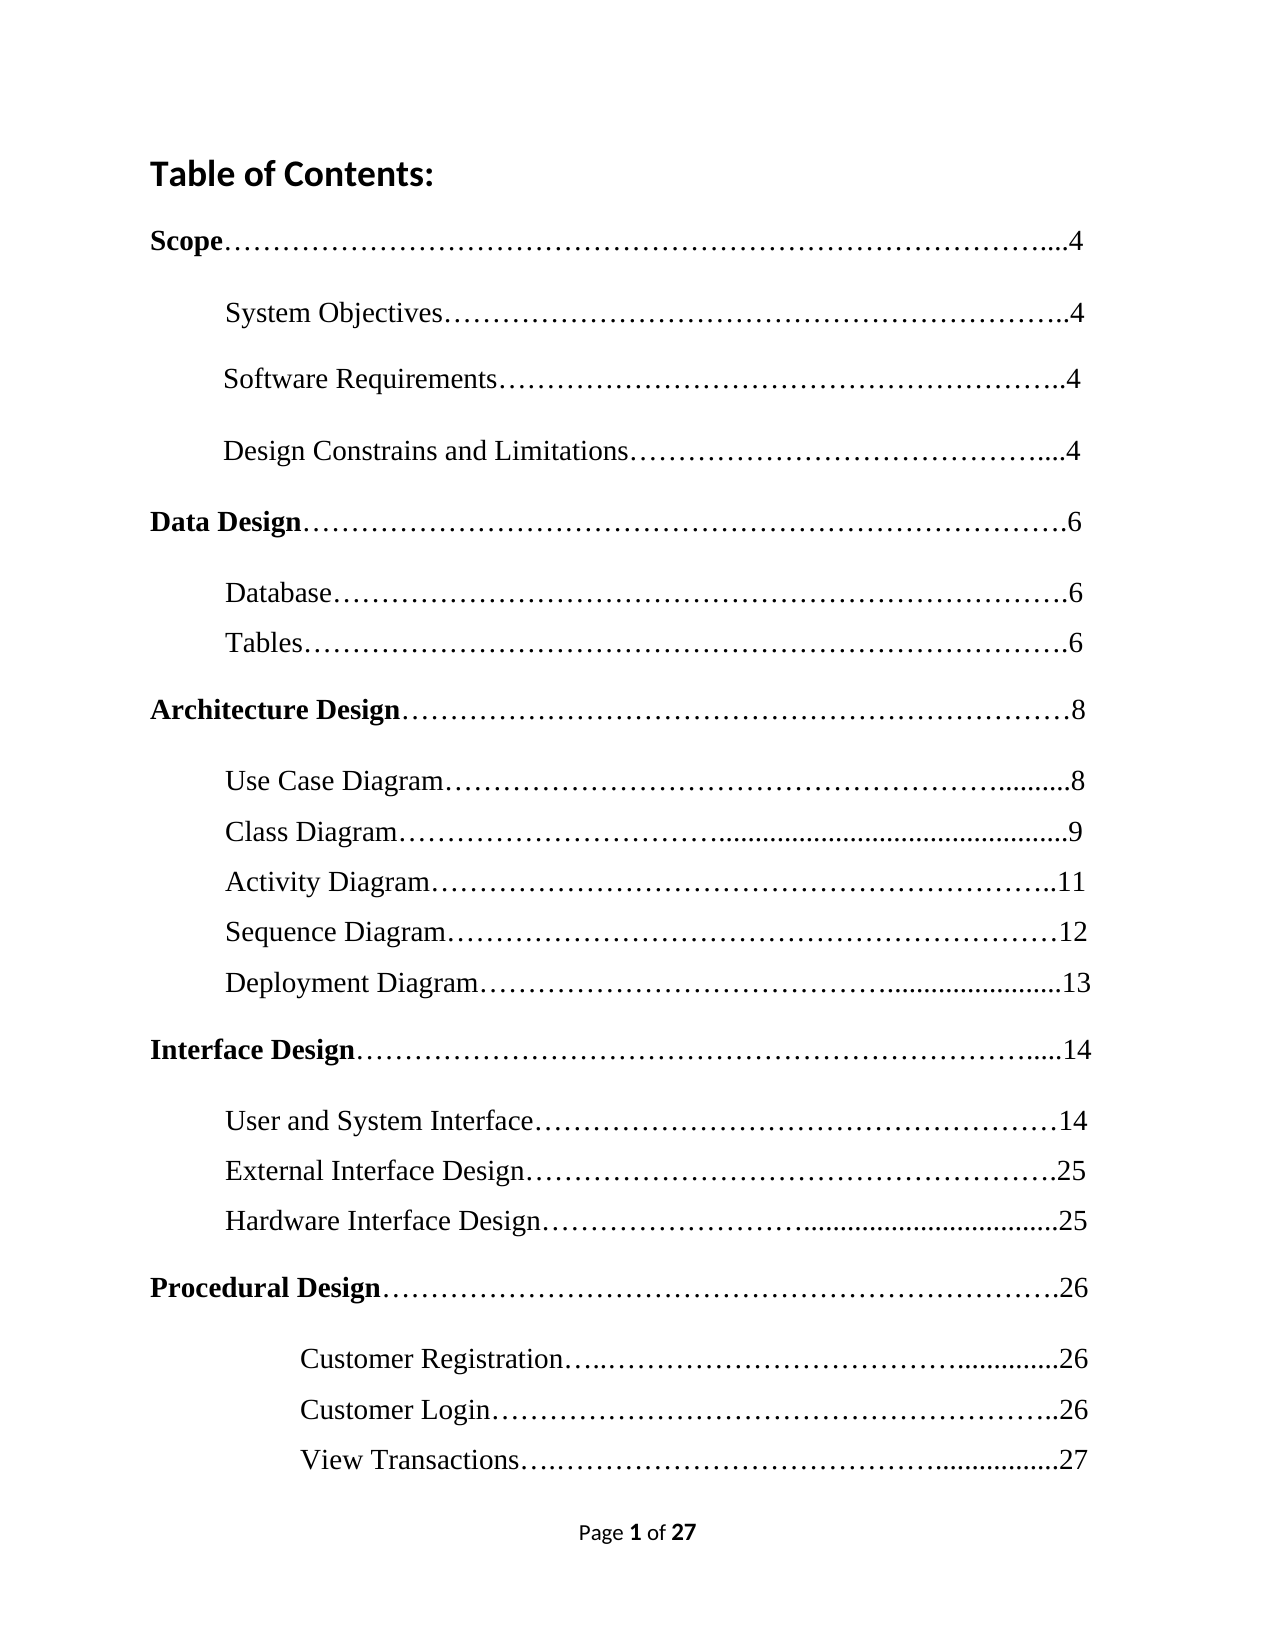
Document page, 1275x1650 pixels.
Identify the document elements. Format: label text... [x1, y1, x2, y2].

list Activity Diagram………………………………………………………..11 [225, 864, 1125, 898]
text Architecture Design……………………………………………………………8 [150, 692, 1125, 726]
list System Objectives………………………………………………………..4 [225, 295, 1125, 328]
list View Transactions….………………………………….................27 [300, 1442, 1125, 1476]
list Tables…………………………………………………………………….6 [225, 625, 1125, 659]
list User and System Interface………………………………………………14 [225, 1103, 1125, 1136]
list Deployment Diagram……………………………………........................13 [225, 965, 1125, 998]
list External Interface Design……………………………………………….25 [225, 1153, 1125, 1187]
text Procedural Design…………………………………………………………….26 [150, 1271, 1125, 1304]
list Hardware Interface Design………………………...................................25 [225, 1203, 1125, 1237]
list Sequence Diagram………………………………………………………12 [225, 914, 1125, 948]
text Table of Contents: [150, 150, 1125, 196]
text Scope…………………………………………………………………………....4 [150, 223, 1125, 257]
list Use Case Diagram…………………………………………………..........8 [225, 763, 1125, 797]
text Data Design…………………………………………………………………….6 [150, 504, 1125, 537]
text Software Requirements…………………………………………………..4 [150, 362, 1125, 395]
text Interface Design…………………………………………………………….....14 [150, 1032, 1125, 1065]
list Customer Login…………………………………………………..26 [300, 1392, 1125, 1426]
list Class Diagram……………………………................................................9 [225, 814, 1125, 847]
text Design Constrains and Limitations……………………………………....4 [150, 433, 1125, 466]
list Customer Registration…..………………………………..............26 [300, 1342, 1125, 1375]
list Database………………………………………………………………….6 [225, 575, 1125, 609]
